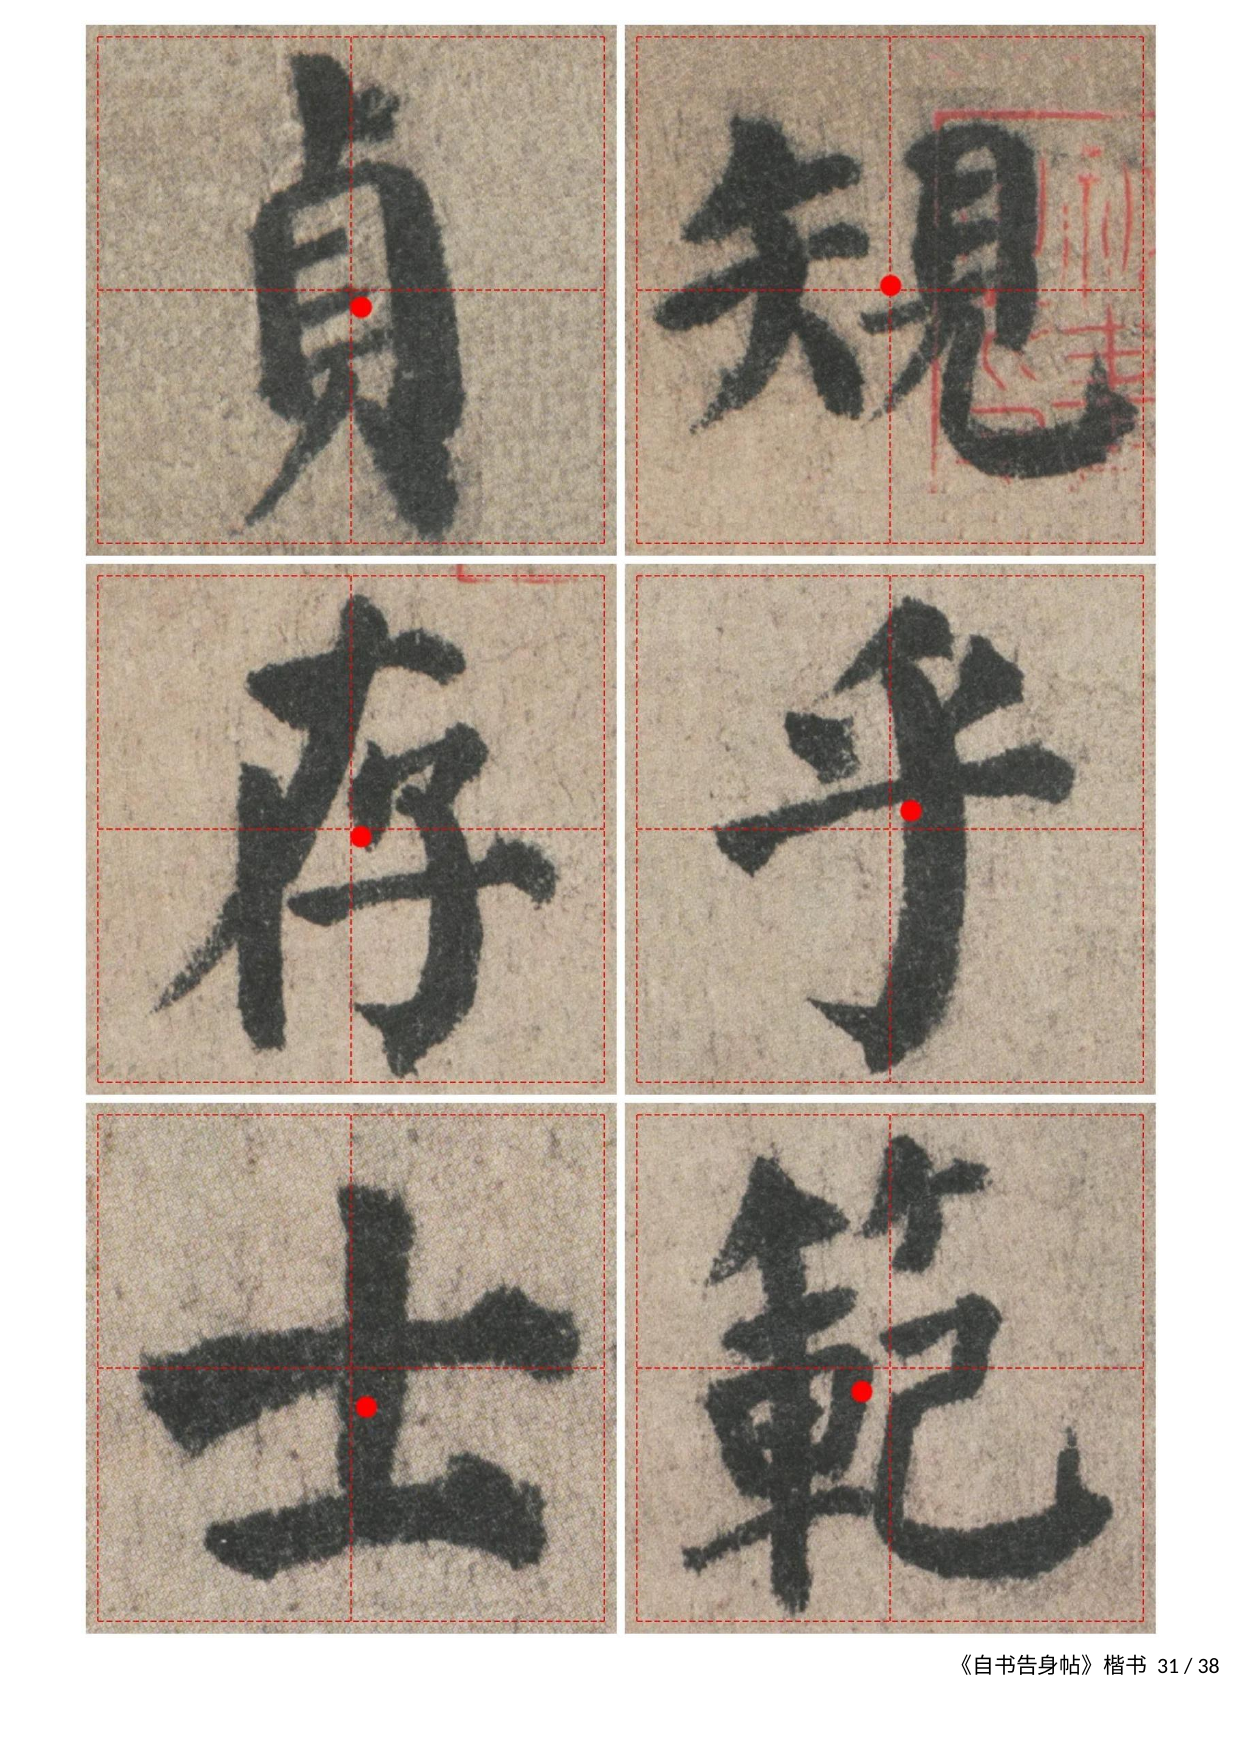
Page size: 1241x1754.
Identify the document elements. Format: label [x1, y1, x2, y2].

picture [81, 20, 1160, 1638]
